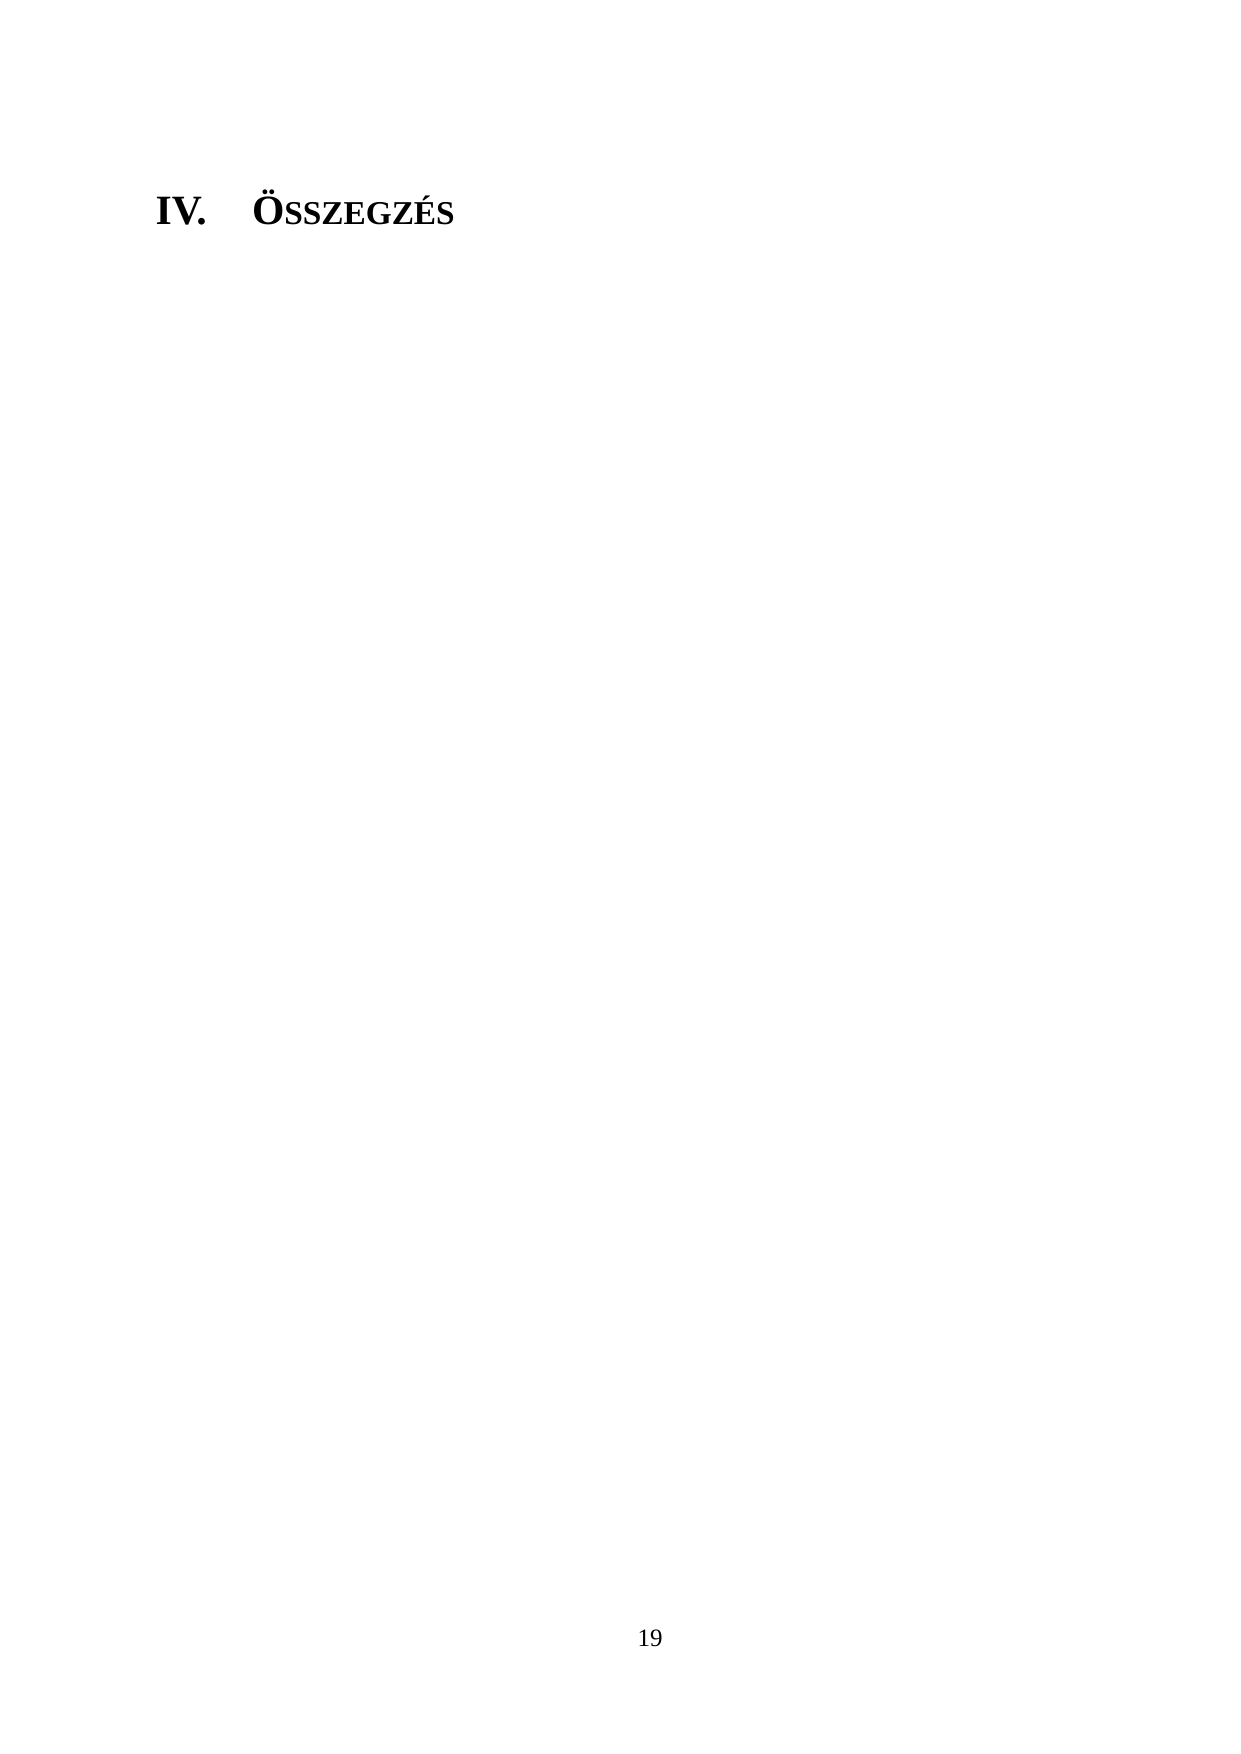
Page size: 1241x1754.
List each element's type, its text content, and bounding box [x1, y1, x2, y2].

subtitle Összegzés [207, 185, 1092, 233]
